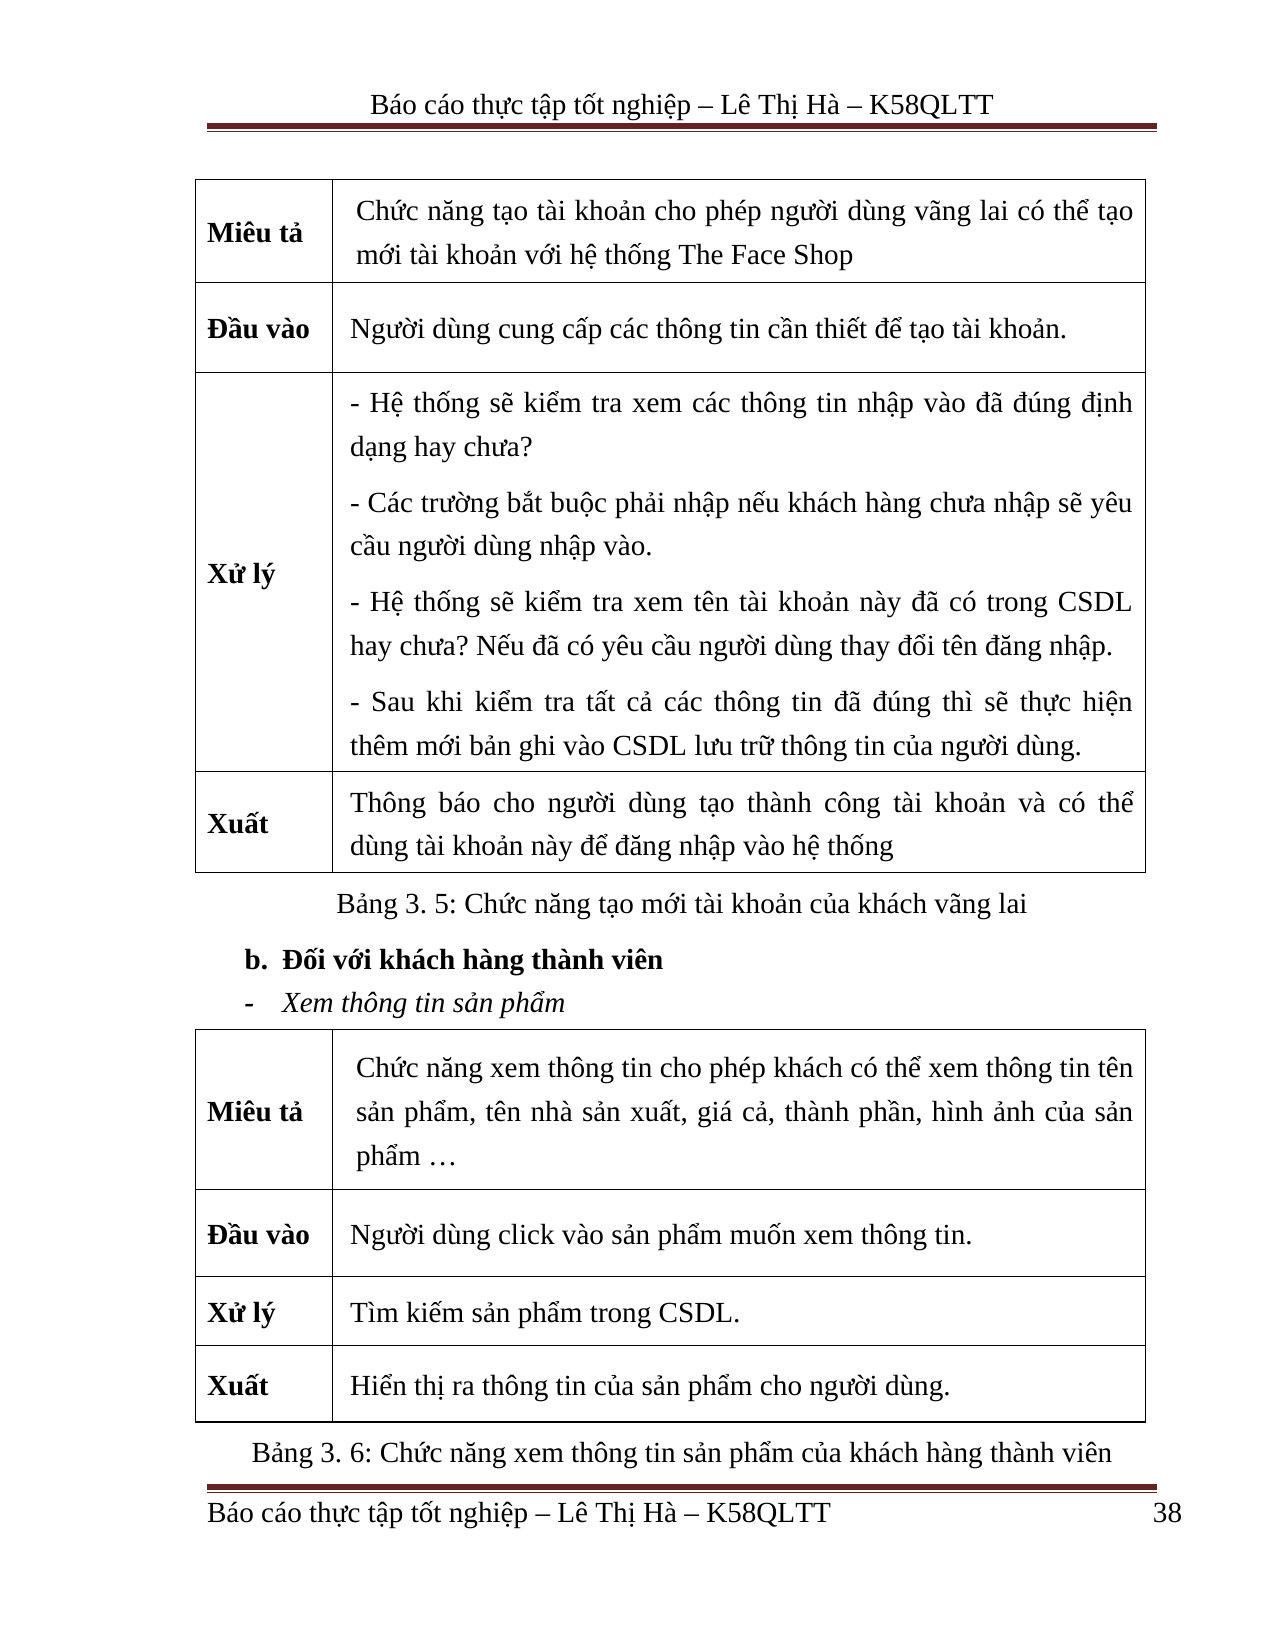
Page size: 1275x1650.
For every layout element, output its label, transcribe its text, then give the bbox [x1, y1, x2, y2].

table_header Chức năng xem thông tin cho phép khách có thể xem thông tin tên sản phẩm, tên nhà sản xuất, giá cả, thành phần, hình ảnh của sản phẩm … [333, 1030, 1145, 1189]
table_cell - Hệ thống sẽ kiểm tra xem các thông tin nhập vào đã đúng định dạng hay chưa? - Các trường bắt buộc phải nhập nếu khách hàng chưa nhập sẽ yêu cầu người dùng nhập vào. - Hệ thống sẽ kiểm tra xem tên tài khoản này đã có trong CSDL hay chưa? Nếu đã có yêu cầu người dùng thay đổi tên đăng nhập. - Sau khi kiểm tra tất cả các thông tin đã đúng thì sẽ thực hiện thêm mới bản ghi vào CSDL lưu trữ thông tin của người dùng. [333, 373, 1145, 771]
table_cell Hiển thị ra thông tin của sản phẩm cho người dùng. [333, 1346, 1145, 1421]
list Xem thông tin sản phẩm [244, 985, 1157, 1019]
table_cell Xử lý [196, 373, 332, 771]
table_header Miêu tả [196, 1030, 332, 1189]
table_cell Thông báo cho người dùng tạo thành công tài khoản và có thể dùng tài khoản này để đăng nhập vào hệ thống [333, 772, 1145, 872]
table_cell Đầu vào [196, 1190, 332, 1276]
table_cell Xử lý [196, 1277, 332, 1345]
text Bảng 3. 5: Chức năng tạo mới tài khoản của khách vãng lai [207, 886, 1157, 919]
table_cell Người dùng cung cấp các thông tin cần thiết để tạo tài khoản. [333, 283, 1145, 372]
table_header Miêu tả [196, 180, 332, 282]
table_cell Người dùng click vào sản phẩm muốn xem thông tin. [333, 1190, 1145, 1276]
table_header Chức năng tạo tài khoản cho phép người dùng vãng lai có thể tạo mới tài khoản với hệ thống The Face Shop [333, 180, 1145, 282]
table_cell Tìm kiếm sản phẩm trong CSDL. [333, 1277, 1145, 1345]
table_cell Xuất [196, 1346, 332, 1421]
text Bảng 3. 6: Chức năng xem thông tin sản phẩm của khách hàng thành viên [207, 1435, 1157, 1468]
table_cell Xuất [196, 772, 332, 872]
list Đối với khách hàng thành viên [244, 942, 1157, 975]
table_cell Đầu vào [196, 283, 332, 372]
